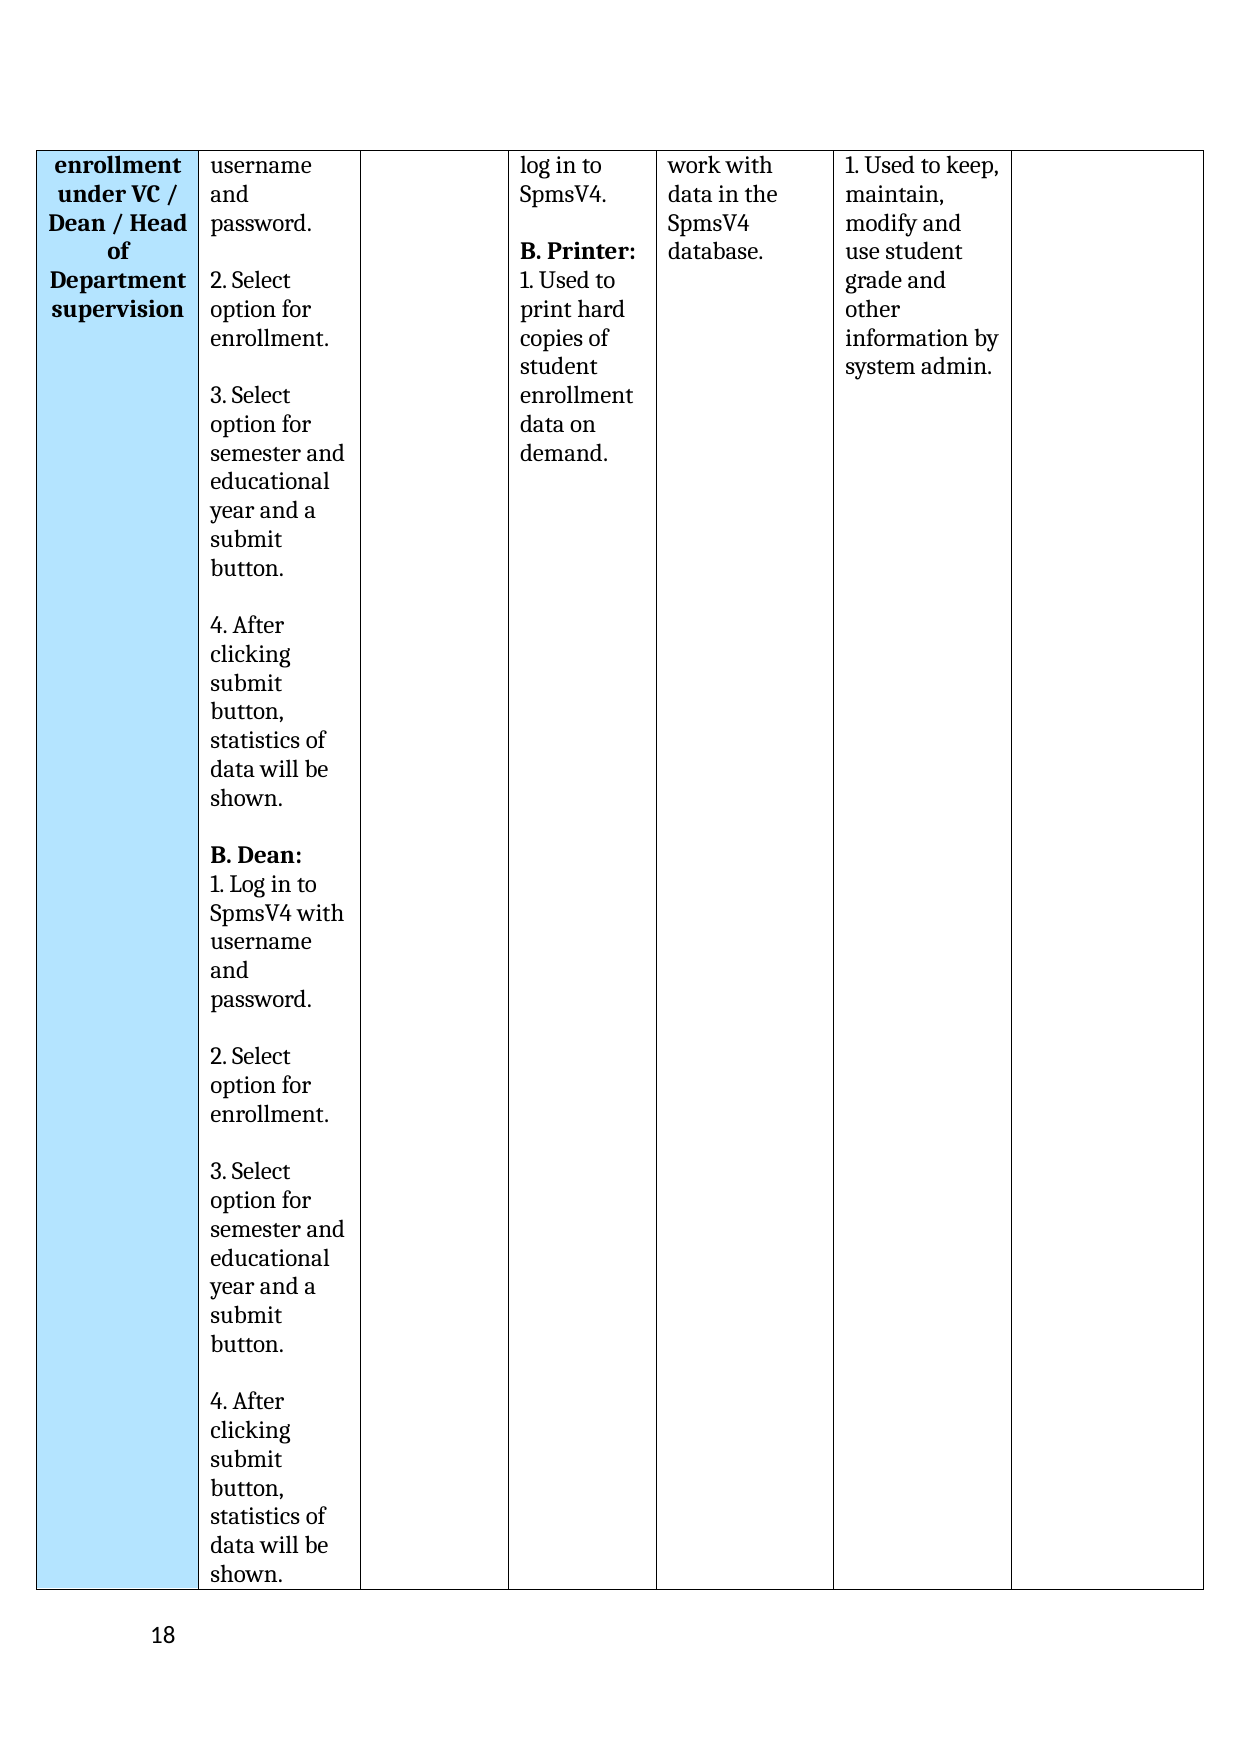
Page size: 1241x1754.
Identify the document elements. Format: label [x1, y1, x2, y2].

table_cell [1012, 151, 1203, 1588]
table_cell [509, 151, 656, 1588]
table_cell [834, 151, 1011, 1588]
table_cell [199, 151, 360, 1588]
table_cell [37, 151, 198, 1588]
table_cell [657, 151, 833, 1588]
table_cell [361, 151, 508, 1588]
